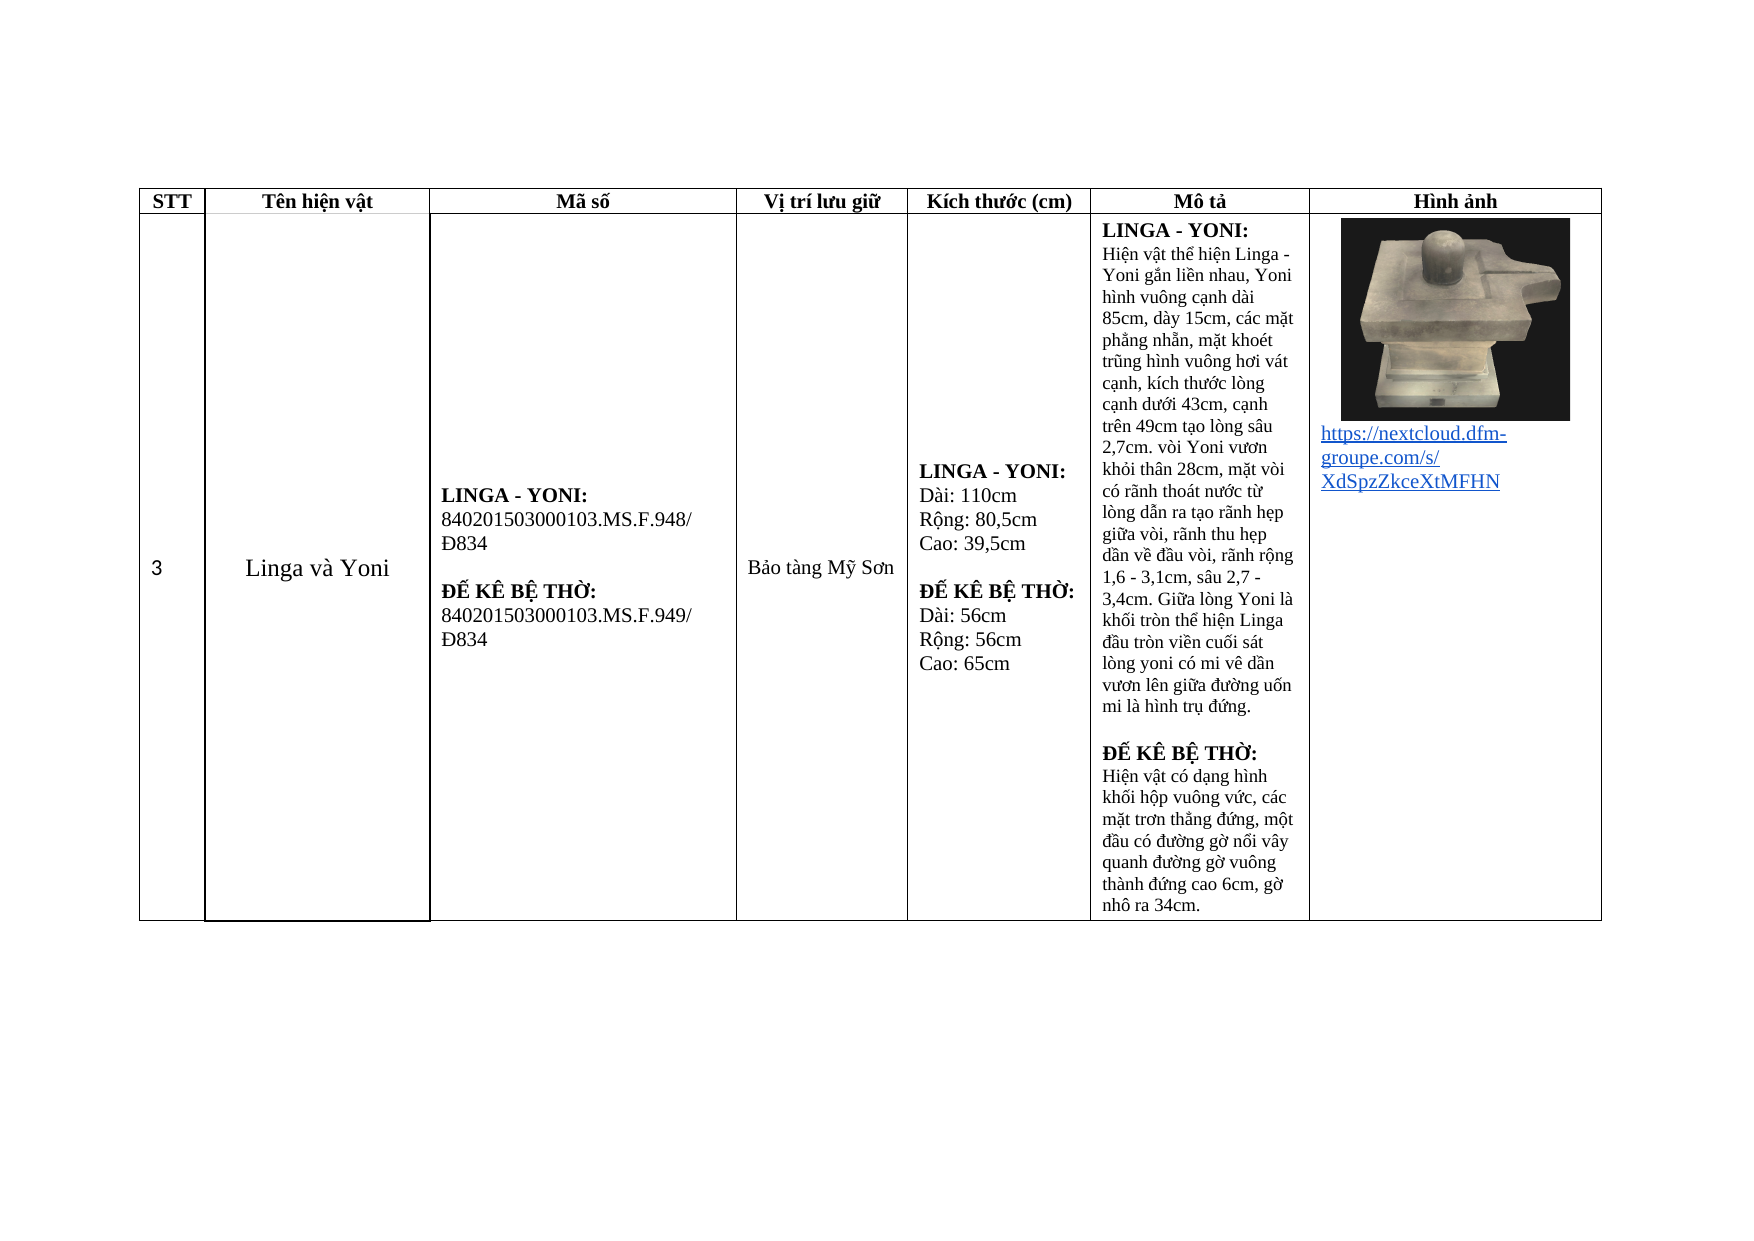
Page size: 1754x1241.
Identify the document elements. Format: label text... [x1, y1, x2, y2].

table_header Vị trí lưu giữ [737, 189, 907, 213]
table_cell https://nextcloud.dfm-groupe.com/s/XdSpzZkceXtMFHN [1310, 214, 1601, 920]
table_header Tên hiện vật [206, 189, 429, 213]
table_header Kích thước (cm) [908, 189, 1090, 213]
table_cell LINGA - YONI: Hiện vật thể hiện Linga - Yoni gắn liền nhau, Yoni hình vuông cạnh dài 85cm, dày 15cm, các mặt phẳng nhẵn, mặt khoét trũng hình vuông hơi vát cạnh, kích thước lòng cạnh dưới 43cm, cạnh trên 49cm tạo lòng sâu 2,7cm. vòi Yoni vươn khỏi thân 28cm, mặt vòi có rãnh thoát nước từ lòng dẫn ra tạo rãnh hẹp giữa vòi, rãnh thu hẹp dần về đầu vòi, rãnh rộng 1,6 - 3,1cm, sâu 2,7 - 3,4cm. Giữa lòng Yoni là khối tròn thể hiện Linga đầu tròn viền cuối sát lòng yoni có mi vê dần vươn lên giữa đường uốn mi là hình trụ đứng. ĐẾ KÊ BỆ THỜ: Hiện vật có dạng hình khối hộp vuông vức, các mặt trơn thẳng đứng, một đầu có đường gờ nổi vây quanh đường gờ vuông thành đứng cao 6cm, gờ nhô ra 34cm. [1091, 214, 1309, 920]
table_header Hình ảnh [1310, 189, 1601, 213]
table_header Mã số [430, 189, 736, 213]
table_cell LINGA - YONI: Dài: 110cm Rộng: 80,5cm Cao: 39,5cm ĐẾ KÊ BỆ THỜ: Dài: 56cm Rộng: 56cm Cao: 65cm [908, 214, 1090, 920]
table_header STT [140, 189, 204, 213]
table_header Mô tả [1091, 189, 1309, 213]
table_cell Bảo tàng Mỹ Sơn [737, 214, 907, 920]
table_cell LINGA - YONI: 840201503000103.MS.F.948/Đ834 ĐẾ KÊ BỆ THỜ: 840201503000103.MS.F.949/Đ834 [431, 214, 736, 920]
table_cell Linga và Yoni [206, 214, 429, 920]
picture [1341, 218, 1571, 421]
table_cell 3 [140, 214, 204, 920]
